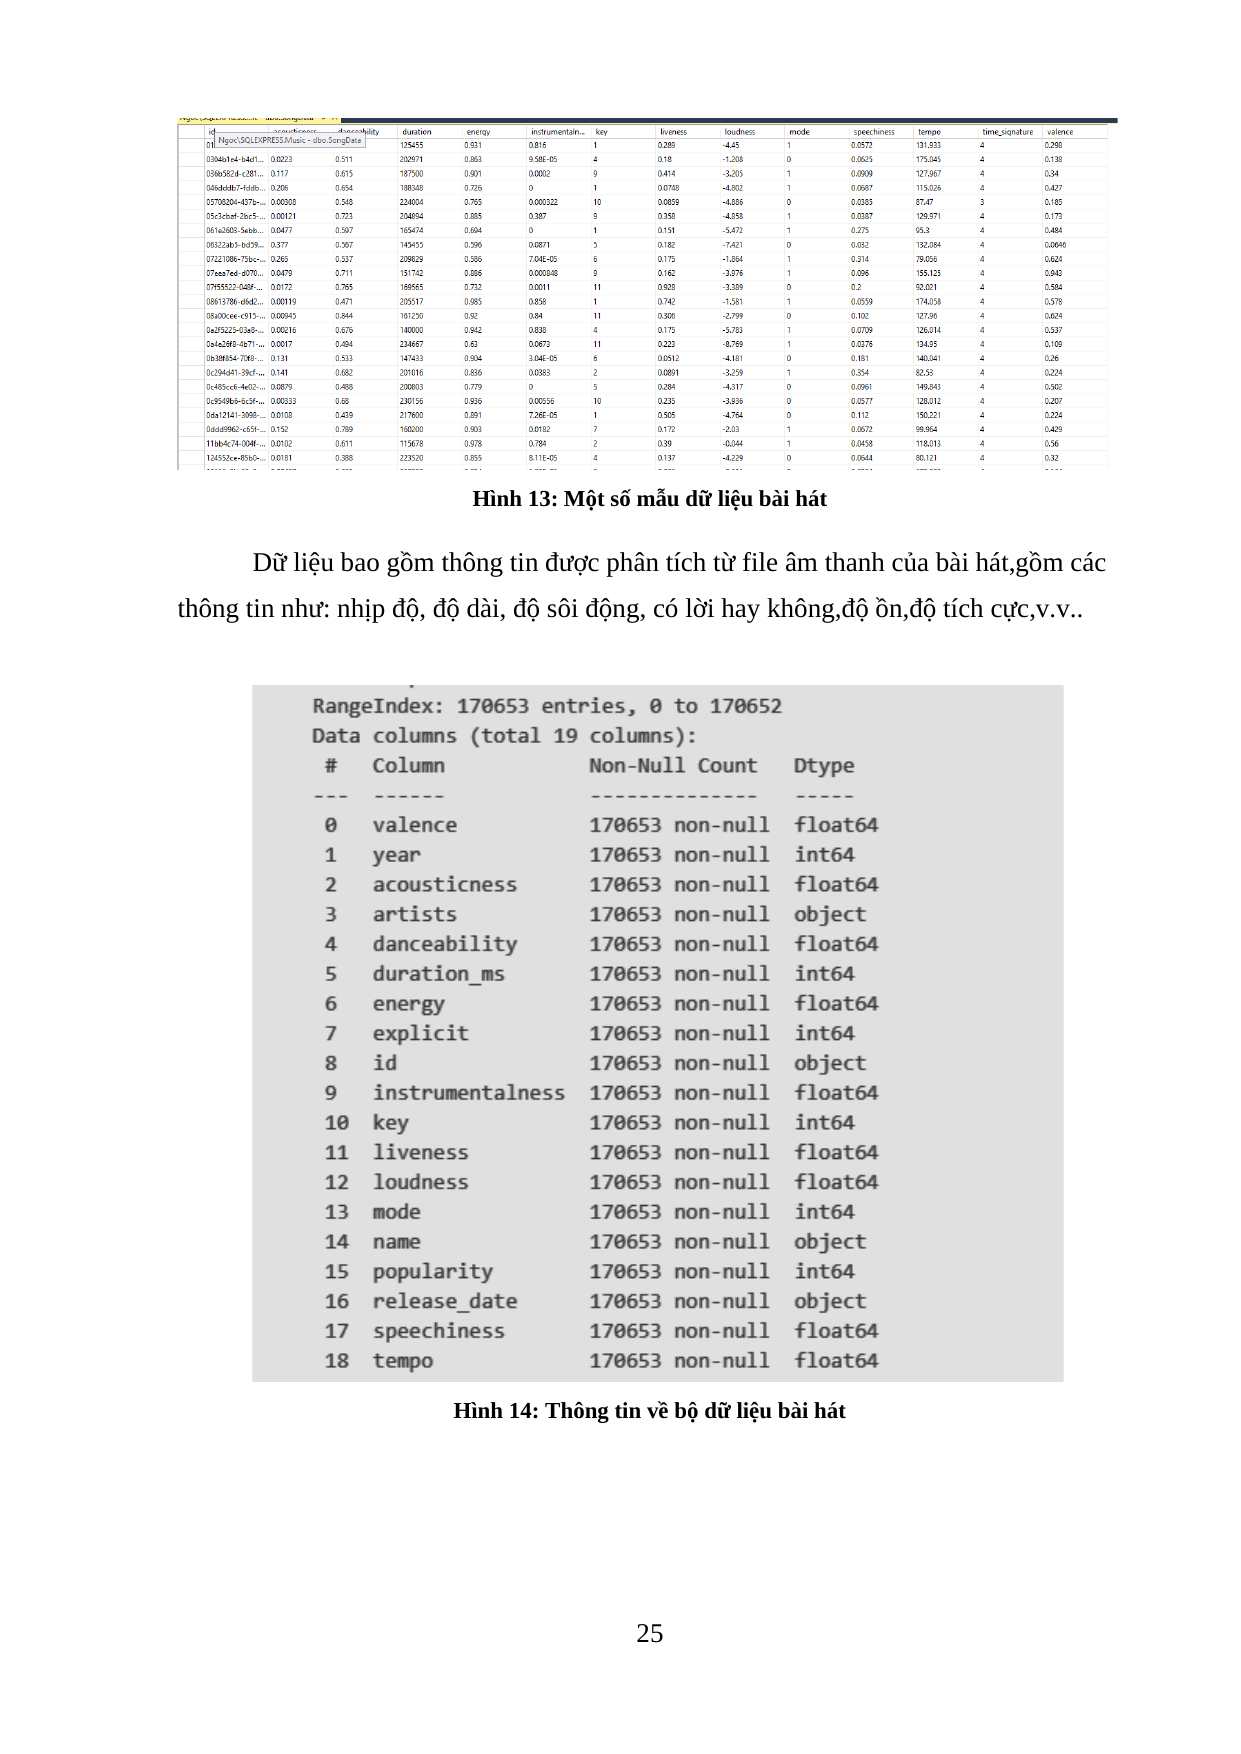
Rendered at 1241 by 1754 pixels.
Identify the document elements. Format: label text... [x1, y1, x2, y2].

picture [252, 685, 1064, 1382]
picture [177, 118, 1118, 470]
text Dữ liệu bao gồm thông tin được phân tích từ file âm thanh của bài hát,gồm các thông tin như: nhịp độ, độ dài, độ sôi động, có lời hay không,độ ồn,độ tích cực,v.v.. [177, 546, 1122, 623]
text Hình 13: Một số mẫu dữ liệu bài hát [177, 485, 1122, 512]
text Hình 14: Thông tin về bộ dữ liệu bài hát [177, 1397, 1122, 1423]
